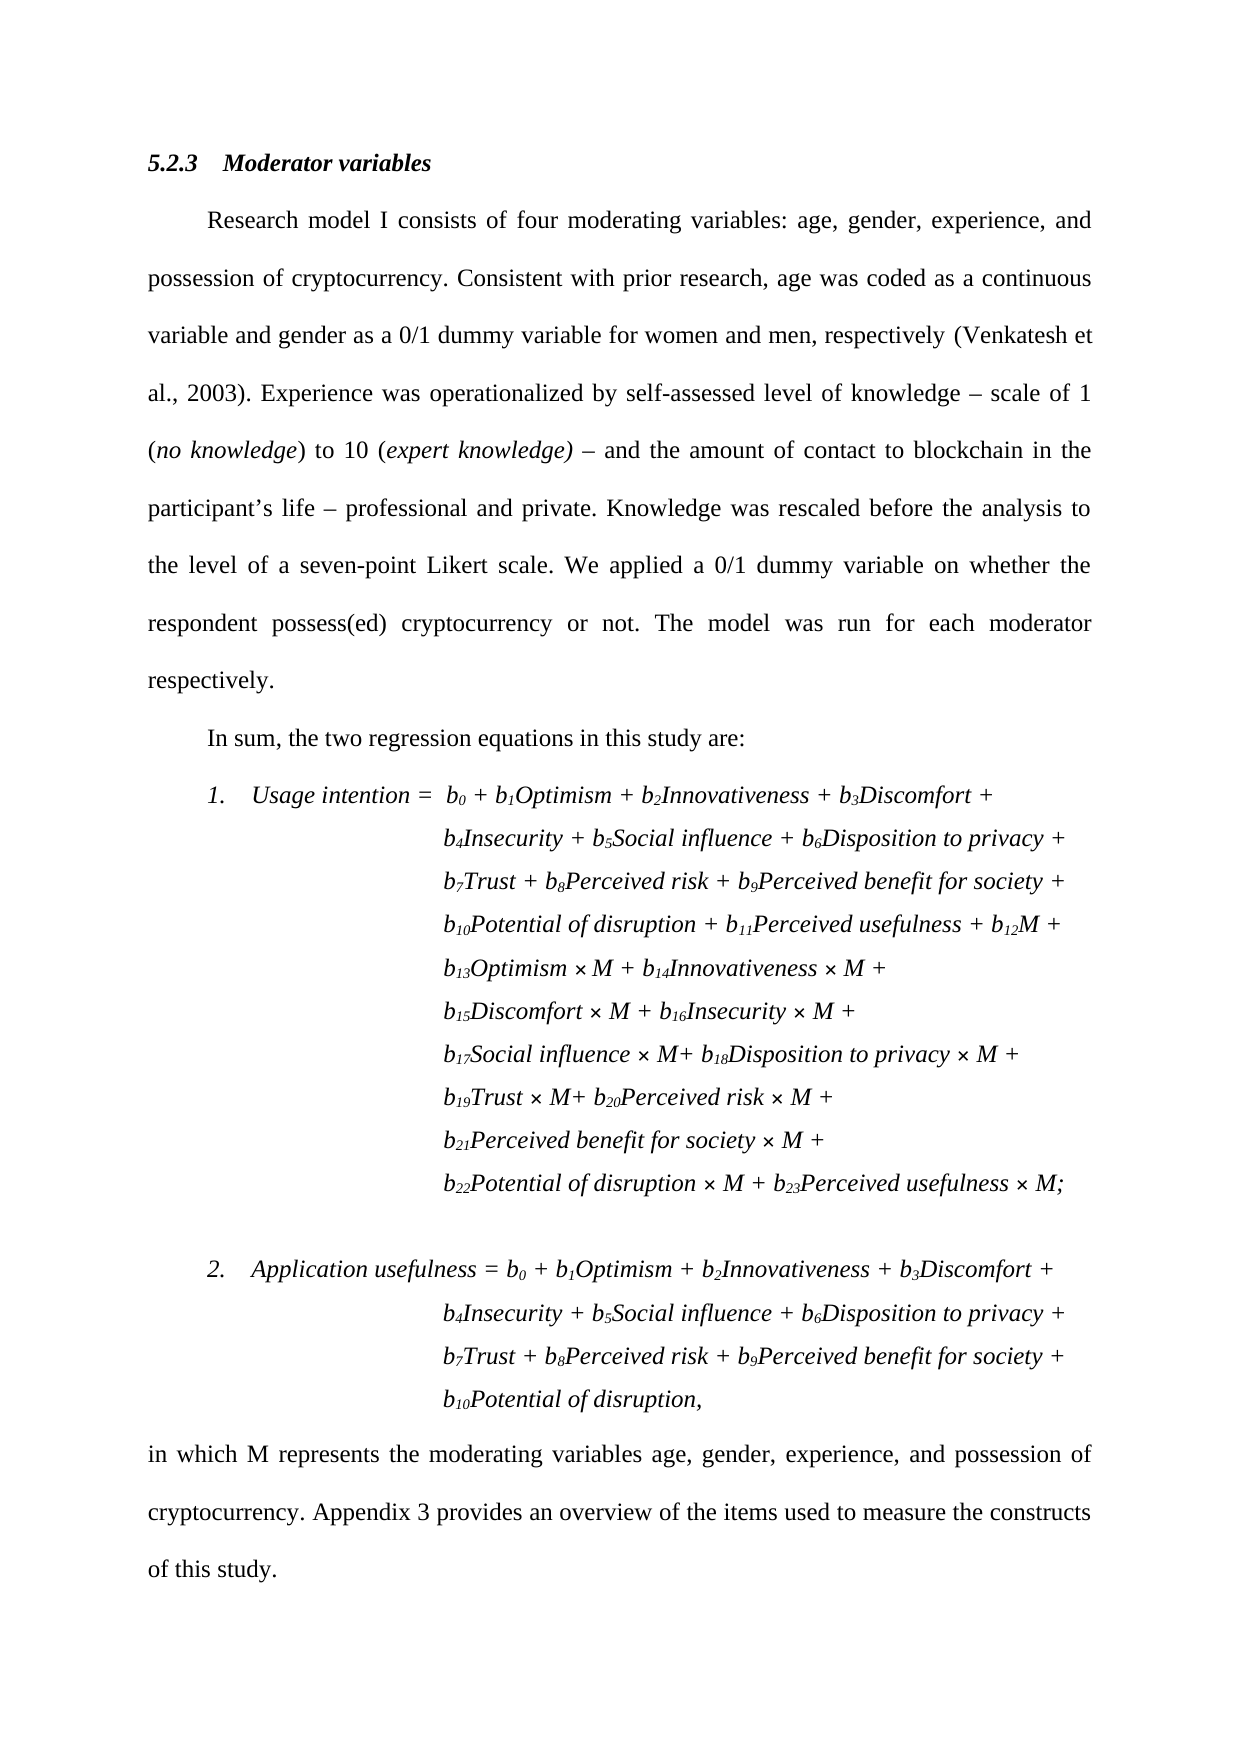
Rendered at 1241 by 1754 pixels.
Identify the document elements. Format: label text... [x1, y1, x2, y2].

list b4Insecurity + b5Social influence + b6Disposition to privacy + b7Trust + b8Perceived risk + b9Perceived benefit for society + b10Potential of disruption, [443, 1298, 1092, 1413]
list b22Potential of disruption ✕ M + b23Perceived usefulness ✕ M; [443, 1168, 1092, 1197]
list b17Social influence ✕ M+ b18Disposition to privacy ✕ M + b19Trust ✕ M+ b20Perceived risk ✕ M + [443, 1039, 1092, 1111]
list b4Insecurity + b5Social influence + b6Disposition to privacy + b7Trust + b8Perceived risk + b9Perceived benefit for society + b10Potential of disruption + b11Perceived usefulness + b12M + b13Optimism ✕ M + b14Innovativeness ✕ M + [443, 823, 1092, 981]
list b21Perceived benefit for society ✕ M + [443, 1125, 1092, 1154]
text Research model I consists of four moderating variables: age, gender, experience, and possession of cryptocurrency. Consistent with prior research, age was coded as a continuous variable and gender as a 0/1 dummy variable for women and men, respectively (Venkatesh et al., 2003). Experience was operationalized by self-assessed level of knowledge – scale of 1 (no knowledge) to 10 (expert knowledge) – and the amount of contact to blockchain in the participant’s life – professional and private. Knowledge was rescaled before the analysis to the level of a seven-point Likert scale. We applied a 0/1 dummy variable on whether the respondent possess(ed) cryptocurrency or not. The model was run for each moderator respectively. [148, 205, 1092, 694]
list b15Discomfort ✕ M + b16Insecurity ✕ M + [443, 996, 1092, 1024]
text in which M represents the moderating variables age, gender, experience, and possession of cryptocurrency. Appendix 3 provides an overview of the items used to measure the constructs of this study. [148, 1439, 1092, 1583]
subtitle Moderator variables [148, 148, 1092, 176]
text In sum, the two regression equations in this study are: [148, 723, 1092, 751]
list Application usefulness = b0 + b1Optimism + b2Innovativeness + b3Discomfort + [207, 1254, 1092, 1283]
list Usage intention = b0 + b1Optimism + b2Innovativeness + b3Discomfort + [207, 780, 1092, 809]
